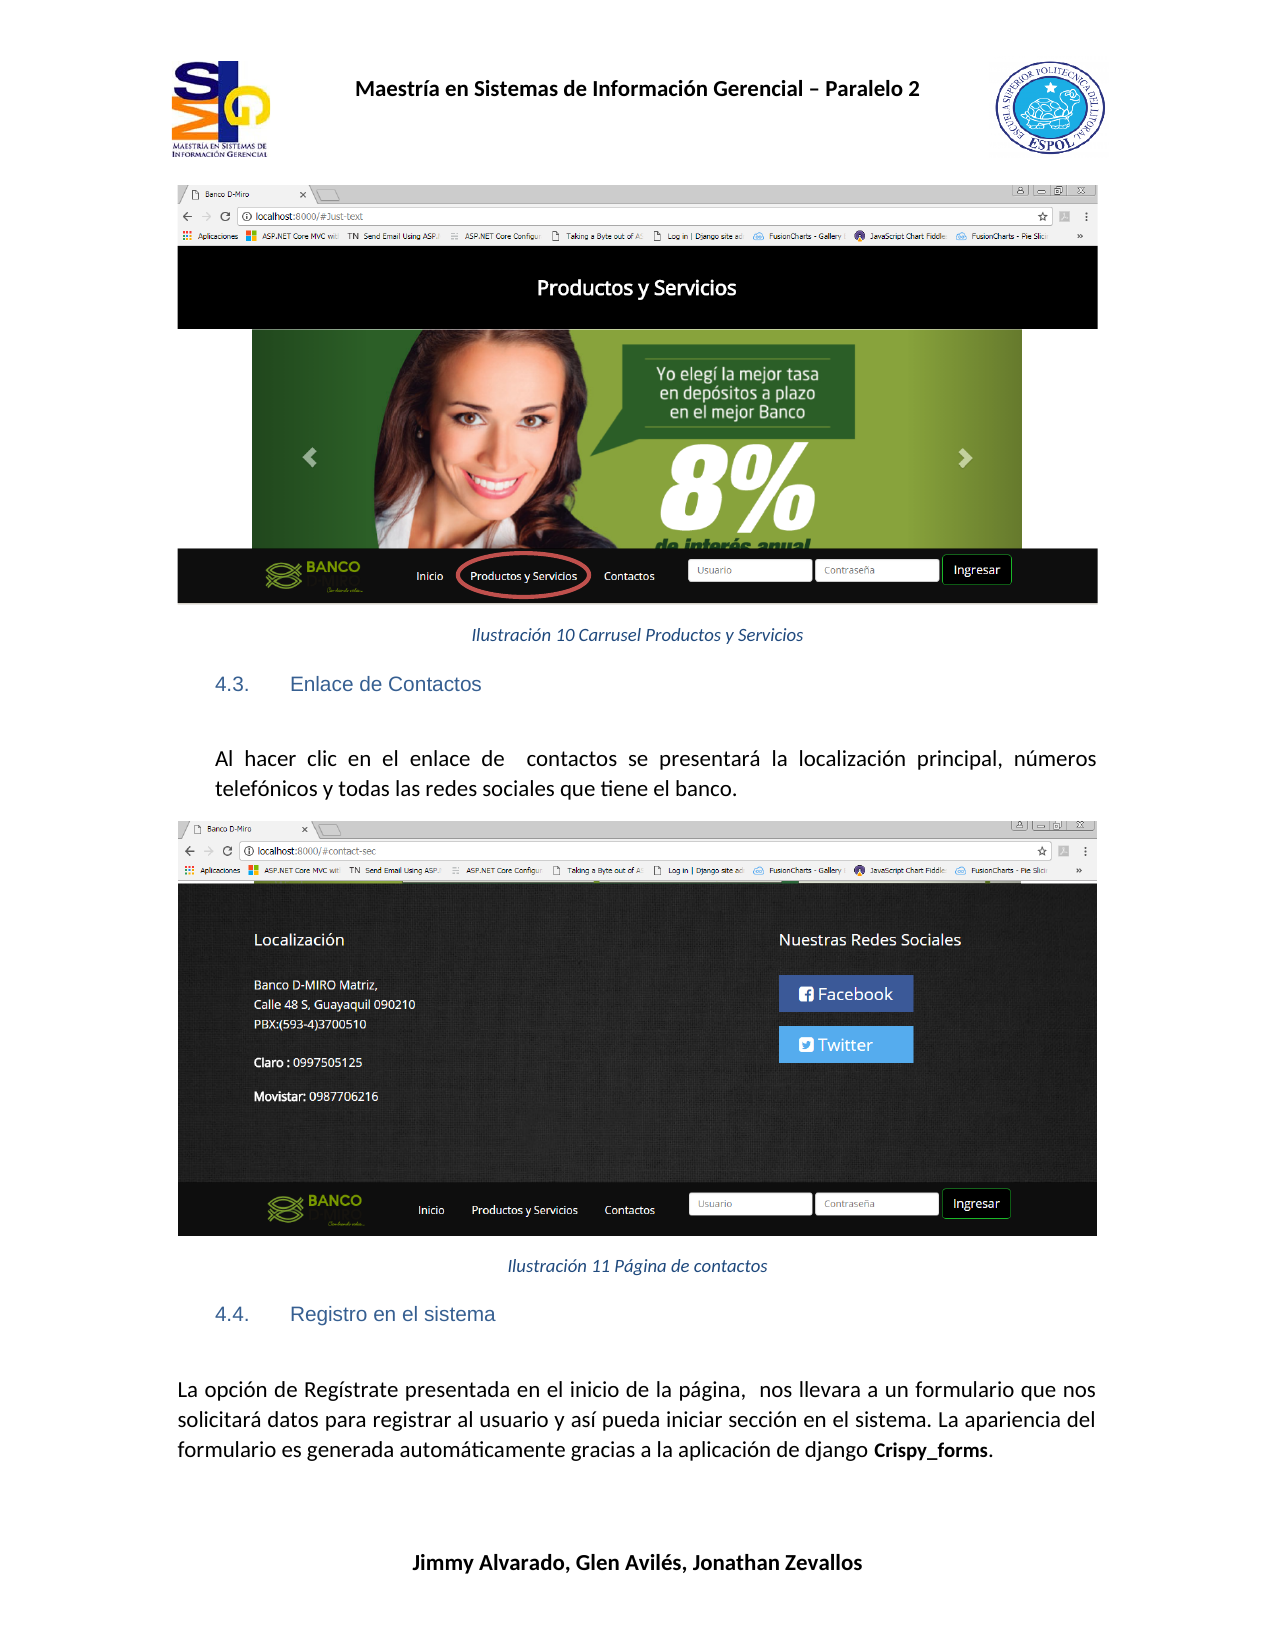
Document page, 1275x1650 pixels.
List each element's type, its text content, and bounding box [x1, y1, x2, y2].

text La opción de Regístrate presentada en el inicio de la página, nos llevara a un formulario que nos solicitará datos para registrar al usuario y así pueda iniciar sección en el sistema. La apariencia del formulario es generada automáticamente gracias a la aplicación de django Crispy_forms. [177, 1375, 1098, 1463]
picture [171, 61, 271, 157]
picture [178, 821, 1097, 1236]
picture [989, 56, 1110, 158]
subtitle Registro en el sistema [215, 1302, 1098, 1326]
text Al hacer clic en el enlace de contactos se presentará la localización principal, números telefónicos y todas las redes sociales que tiene el banco. [215, 744, 1098, 802]
subtitle Enlace de Contactos [215, 671, 1098, 695]
picture [177, 185, 1098, 605]
